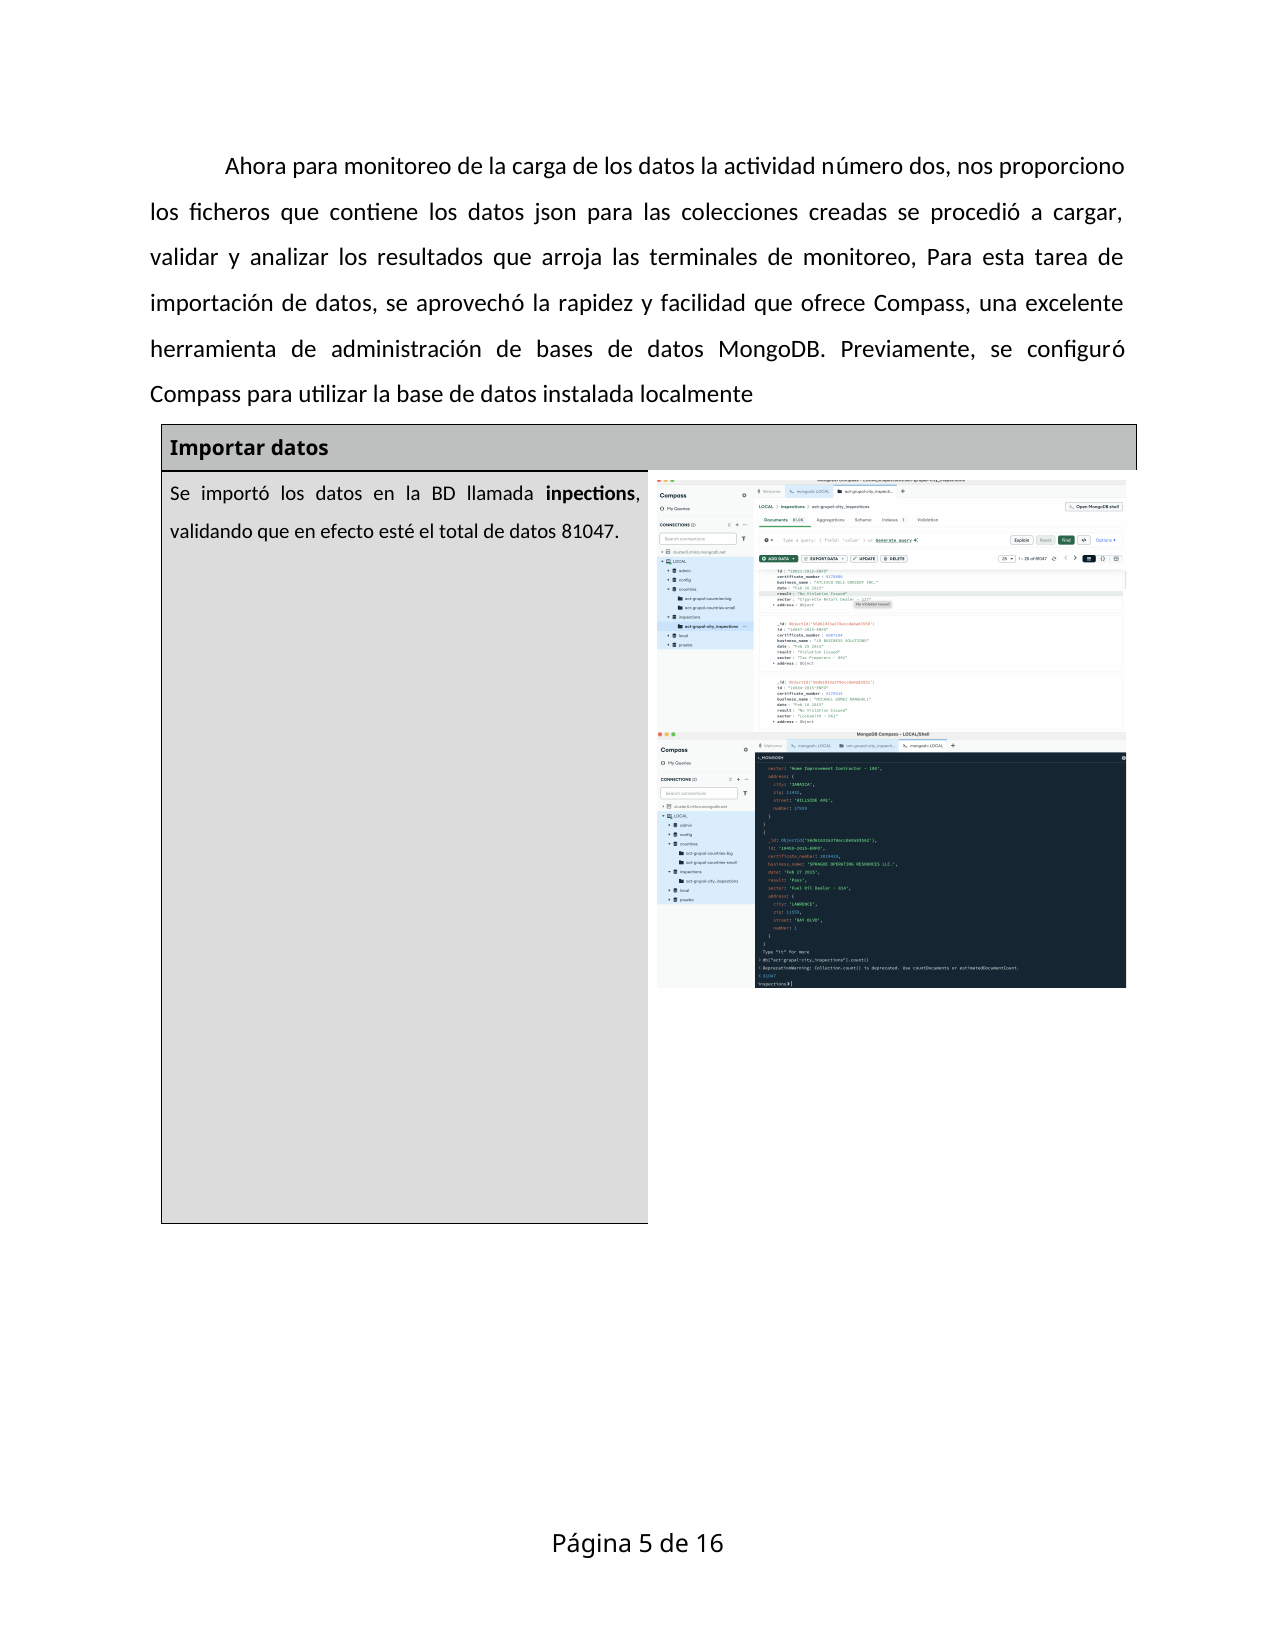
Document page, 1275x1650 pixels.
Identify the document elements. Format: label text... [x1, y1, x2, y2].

table_header Importar datos [162, 425, 1136, 470]
picture [657, 480, 1127, 988]
table_cell [650, 472, 1136, 1223]
text Ahora para monitoreo de la carga de los datos la actividad número dos, nos proporciono los ficheros que contiene los datos json para las colecciones creadas se procedió a cargar, validar y analizar los resultados que arroja las terminales de monitoreo, Para esta tarea de importación de datos, se aprovechó la rapidez y facilidad que ofrece Compass, una excelente herramienta de administración de bases de datos MongoDB. Previamente, se configuró Compass para utilizar la base de datos instalada localmente [150, 150, 1125, 409]
table_cell Se importó los datos en la BD llamada inpections, validando que en efecto esté el total de datos 81047. [162, 472, 648, 1223]
